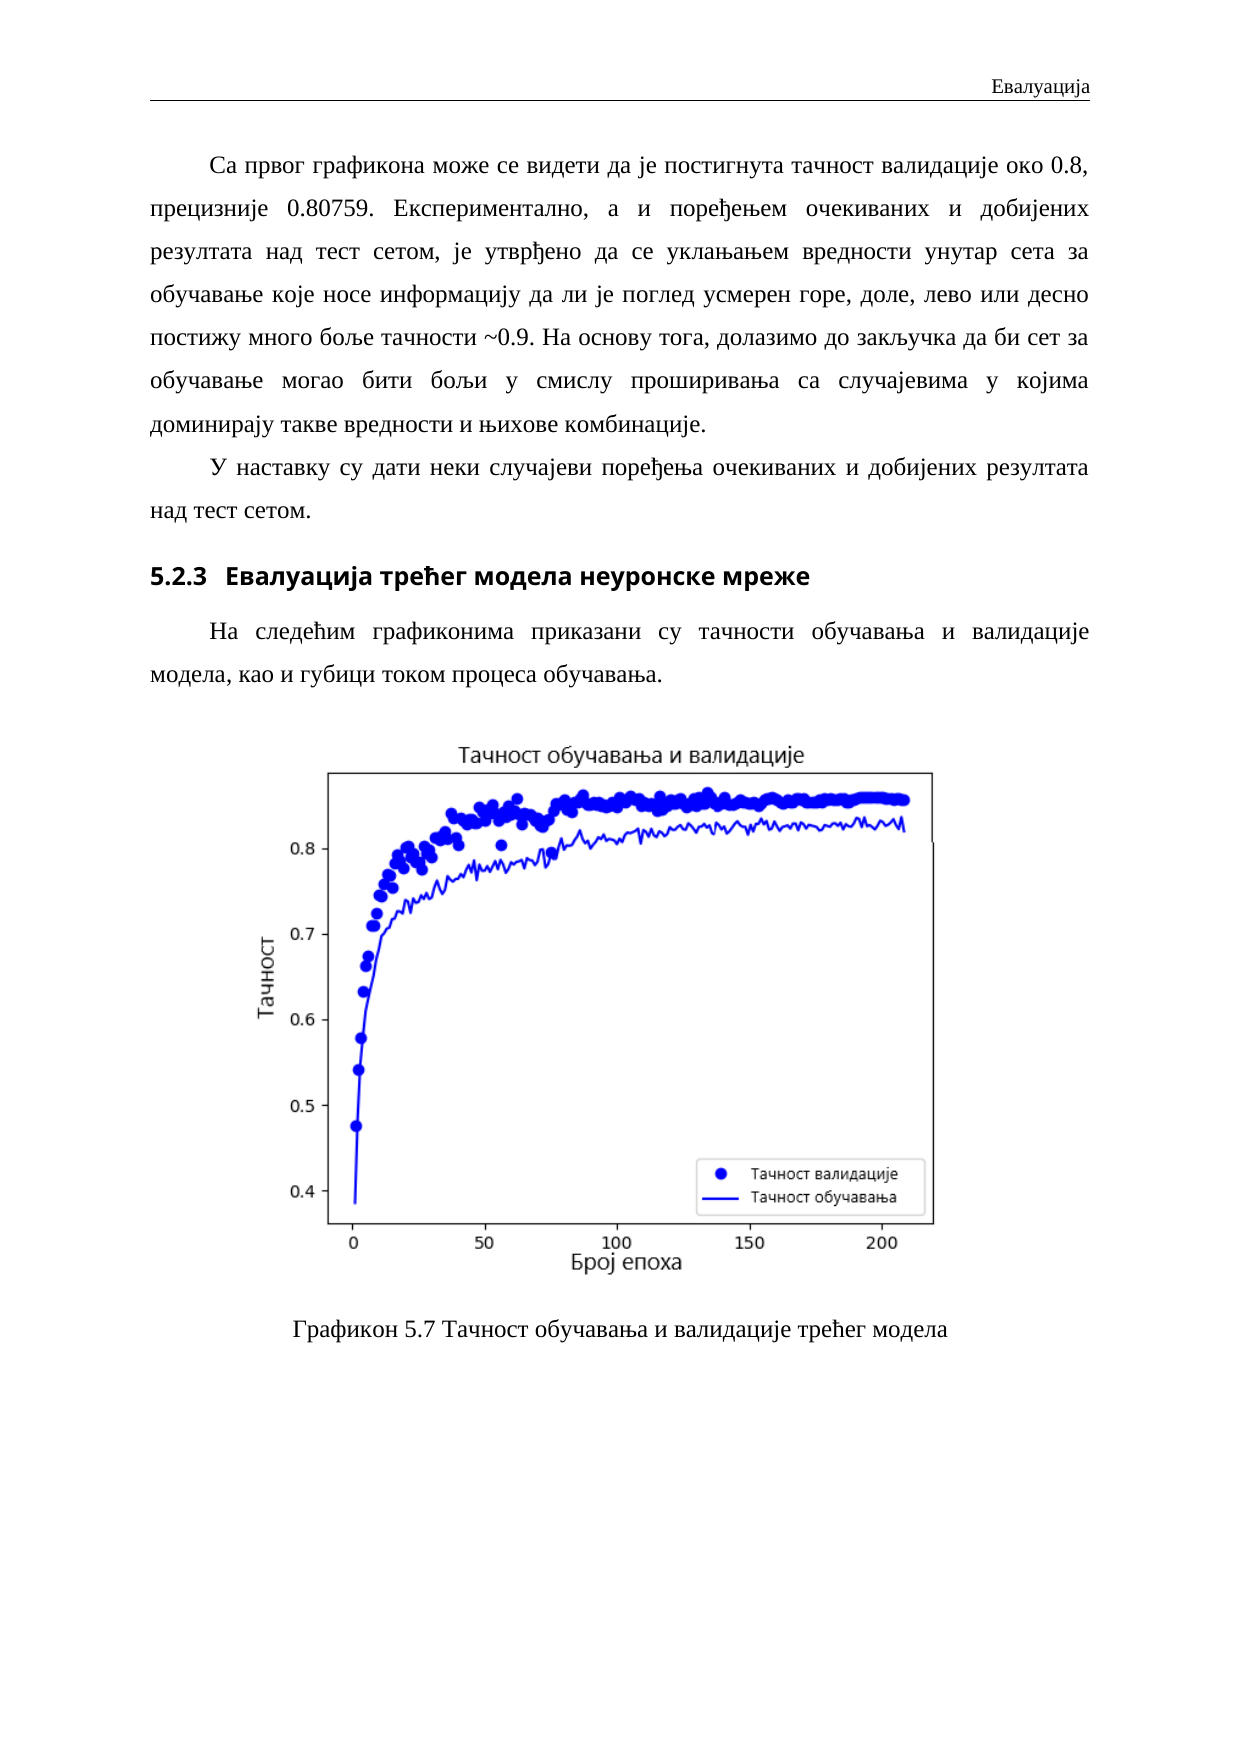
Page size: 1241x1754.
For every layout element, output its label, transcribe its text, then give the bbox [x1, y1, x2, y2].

text Са првог графикона може се видети да је постигнута тачност валидације око 0.8, прецизније 0.80759. Експериментално, а и поређењем очекиваних и добијених резултата над тест сетом, је утврђено да се уклањањем вредности унутар сета за обучавање које носе информацију да ли је поглед усмерен горе, доле, лево или десно постижу много боље тачности ~0.9. На основу тога, долазимо до закључка да би сет за обучавање могао бити бољи у смислу проширивања са случајевима у којима доминирају такве вредности и њихове комбинације. [150, 150, 1090, 437]
text На следећим графиконима приказани су тачности обучавања и валидације модела, као и губици током процеса обучавања. [150, 616, 1090, 688]
subtitle Евалуација трећег модела неуронске мреже [150, 559, 1090, 593]
picture [230, 702, 1011, 1288]
text У наставку су дати неки случајеви поређења очекиваних и добијених резултата над тест сетом. [150, 452, 1090, 524]
